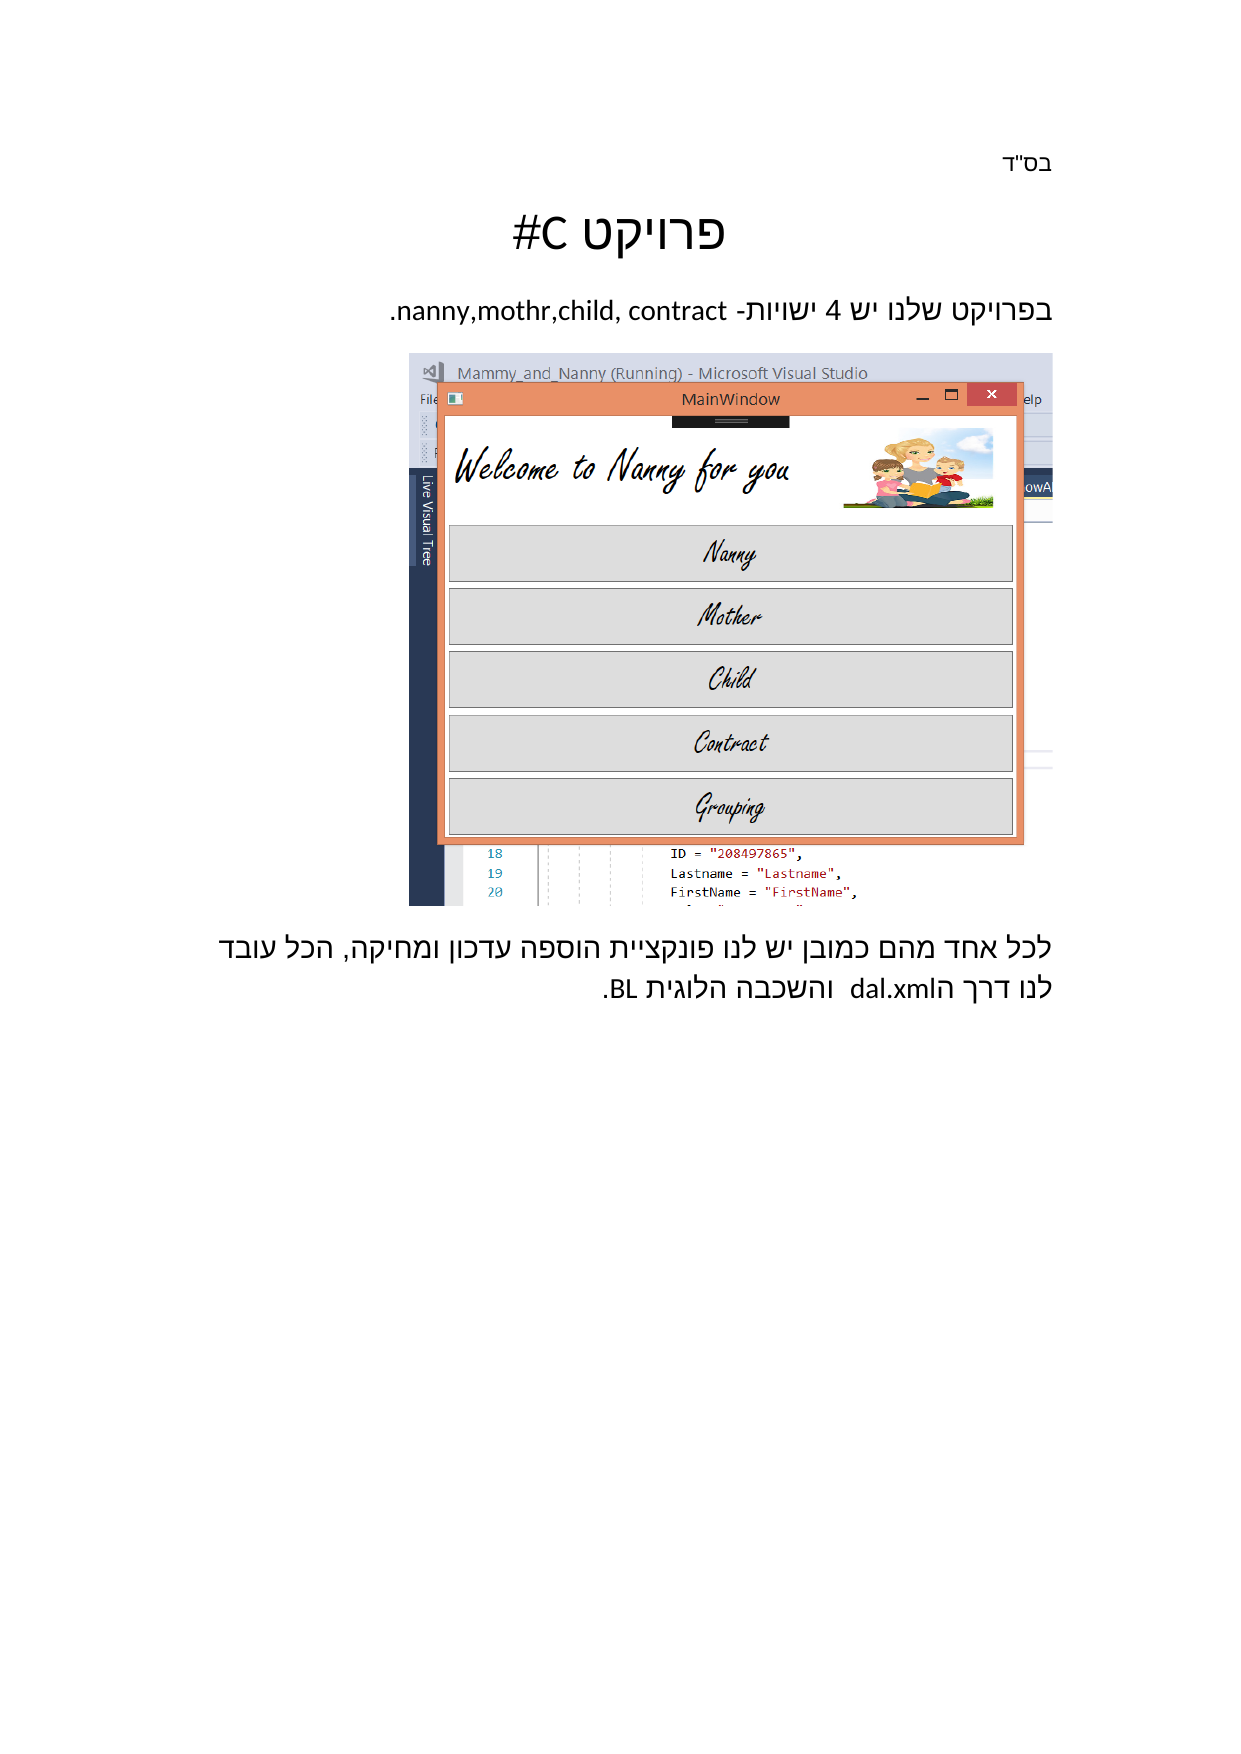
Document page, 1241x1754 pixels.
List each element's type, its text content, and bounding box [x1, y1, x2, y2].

text בפרויקט שלנו יש 4 ישויות- nanny,mothr,child, contract. [187, 292, 1053, 328]
text פרויקט C# [187, 201, 1053, 262]
text לכל אחד מהם כמובן יש לנו פונקציית הוספה עדכון ומחיקה, הכל עובד לנו דרך הdal.xml והשכבה הלוגית BL. [187, 931, 1053, 1006]
text בס"ד [187, 150, 1053, 176]
picture [409, 353, 1053, 906]
